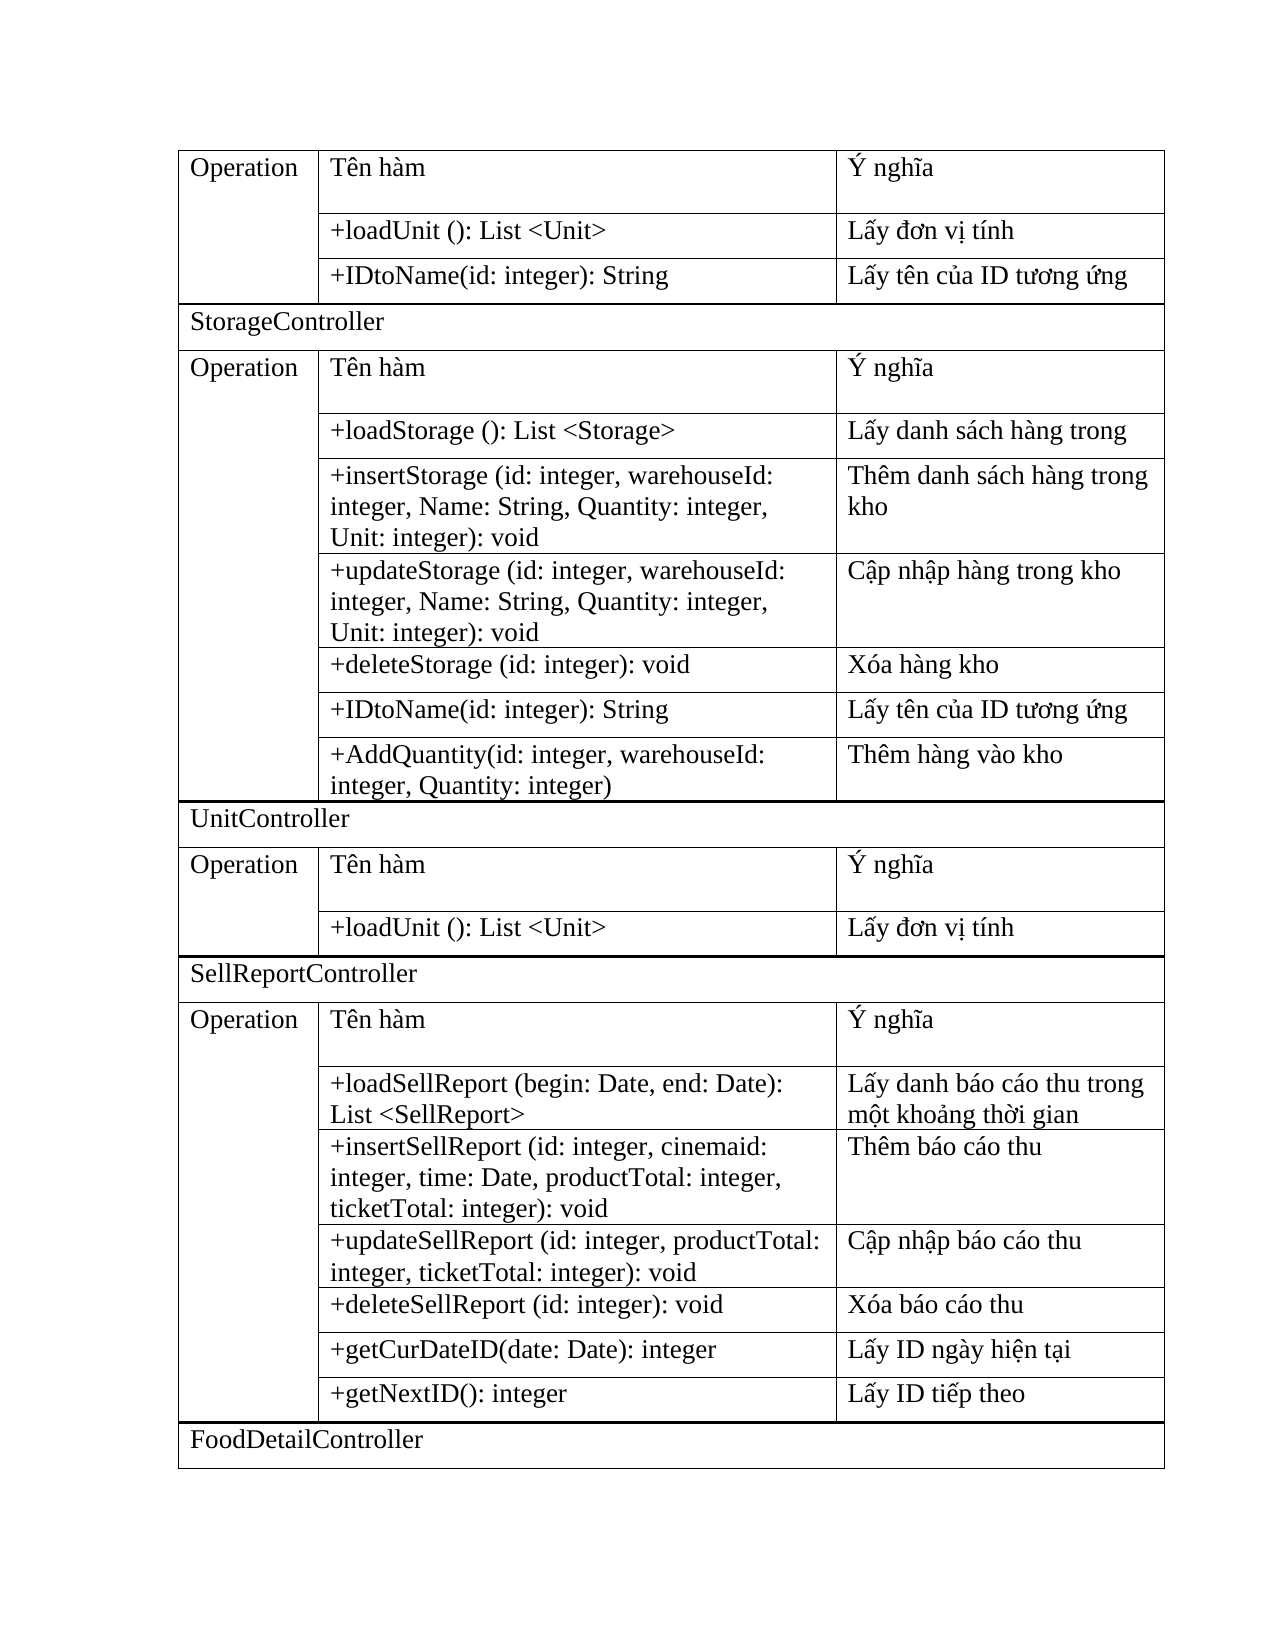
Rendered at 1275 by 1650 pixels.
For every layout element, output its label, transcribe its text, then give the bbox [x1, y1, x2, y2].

table_cell Thêm danh sách hàng trong kho [837, 459, 1164, 553]
table_cell Tên hàm [319, 848, 836, 911]
table_cell +deleteSellReport (id: integer): void [319, 1288, 836, 1332]
table_header UnitController [179, 803, 1164, 847]
table_cell Tên hàm [319, 1003, 836, 1066]
table_cell Tên hàm [319, 351, 836, 413]
table_cell +getNextID(): integer [319, 1378, 836, 1421]
table_cell Lấy ID ngày hiện tại [837, 1333, 1164, 1377]
table_cell Thêm hàng vào kho [837, 738, 1164, 800]
table_cell +insertSellReport (id: integer, cinemaid: integer, time: Date, productTotal: integer, ticketTotal: integer): void [319, 1130, 836, 1223]
table_cell +insertStorage (id: integer, warehouseId: integer, Name: String, Quantity: integer, Unit: integer): void [319, 459, 836, 553]
table_cell Operation [179, 351, 318, 800]
table_cell Lấy tên của ID tương ứng [837, 693, 1164, 737]
table_header SellReportController [179, 958, 1164, 1002]
table_cell Tên hàm [319, 151, 836, 213]
table_cell +loadStorage (): List <Storage> [319, 414, 836, 458]
table_cell Ý nghĩa [837, 848, 1164, 911]
table_cell Ý nghĩa [837, 151, 1164, 213]
table_cell Thêm báo cáo thu [837, 1130, 1164, 1223]
table_cell Operation [179, 848, 318, 955]
table_cell Operation [179, 1003, 318, 1421]
table_cell Lấy tên của ID tương ứng [837, 259, 1164, 303]
table_cell Ý nghĩa [837, 351, 1164, 413]
table_cell +updateSellReport (id: integer, productTotal: integer, ticketTotal: integer): void [319, 1225, 836, 1287]
table_cell Lấy đơn vị tính [837, 912, 1164, 955]
table_cell Lấy đơn vị tính [837, 214, 1164, 258]
table_cell Lấy danh sách hàng trong [837, 414, 1164, 458]
table_cell Xóa báo cáo thu [837, 1288, 1164, 1332]
table_cell Lấy danh báo cáo thu trong một khoảng thời gian [837, 1067, 1164, 1129]
table_cell +AddQuantity(id: integer, warehouseId: integer, Quantity: integer) [319, 738, 836, 800]
table_cell Xóa hàng kho [837, 648, 1164, 692]
table_cell +IDtoName(id: integer): String [319, 693, 836, 737]
table_cell Cập nhập hàng trong kho [837, 554, 1164, 647]
table_cell Lấy ID tiếp theo [837, 1378, 1164, 1421]
table_header StorageController [179, 305, 1164, 350]
table_cell +loadUnit (): List <Unit> [319, 214, 836, 258]
table_cell +updateStorage (id: integer, warehouseId: integer, Name: String, Quantity: integer, Unit: integer): void [319, 554, 836, 647]
table_cell Cập nhập báo cáo thu [837, 1225, 1164, 1287]
table_cell +getCurDateID(date: Date): integer [319, 1333, 836, 1377]
table_header FoodDetailController [179, 1424, 1164, 1468]
table_cell Ý nghĩa [837, 1003, 1164, 1066]
table_cell Operation [179, 151, 318, 303]
table_cell +deleteStorage (id: integer): void [319, 648, 836, 692]
table_cell +loadUnit (): List <Unit> [319, 912, 836, 955]
table_cell +loadSellReport (begin: Date, end: Date): List <SellReport> [319, 1067, 836, 1129]
table_cell +IDtoName(id: integer): String [319, 259, 836, 303]
